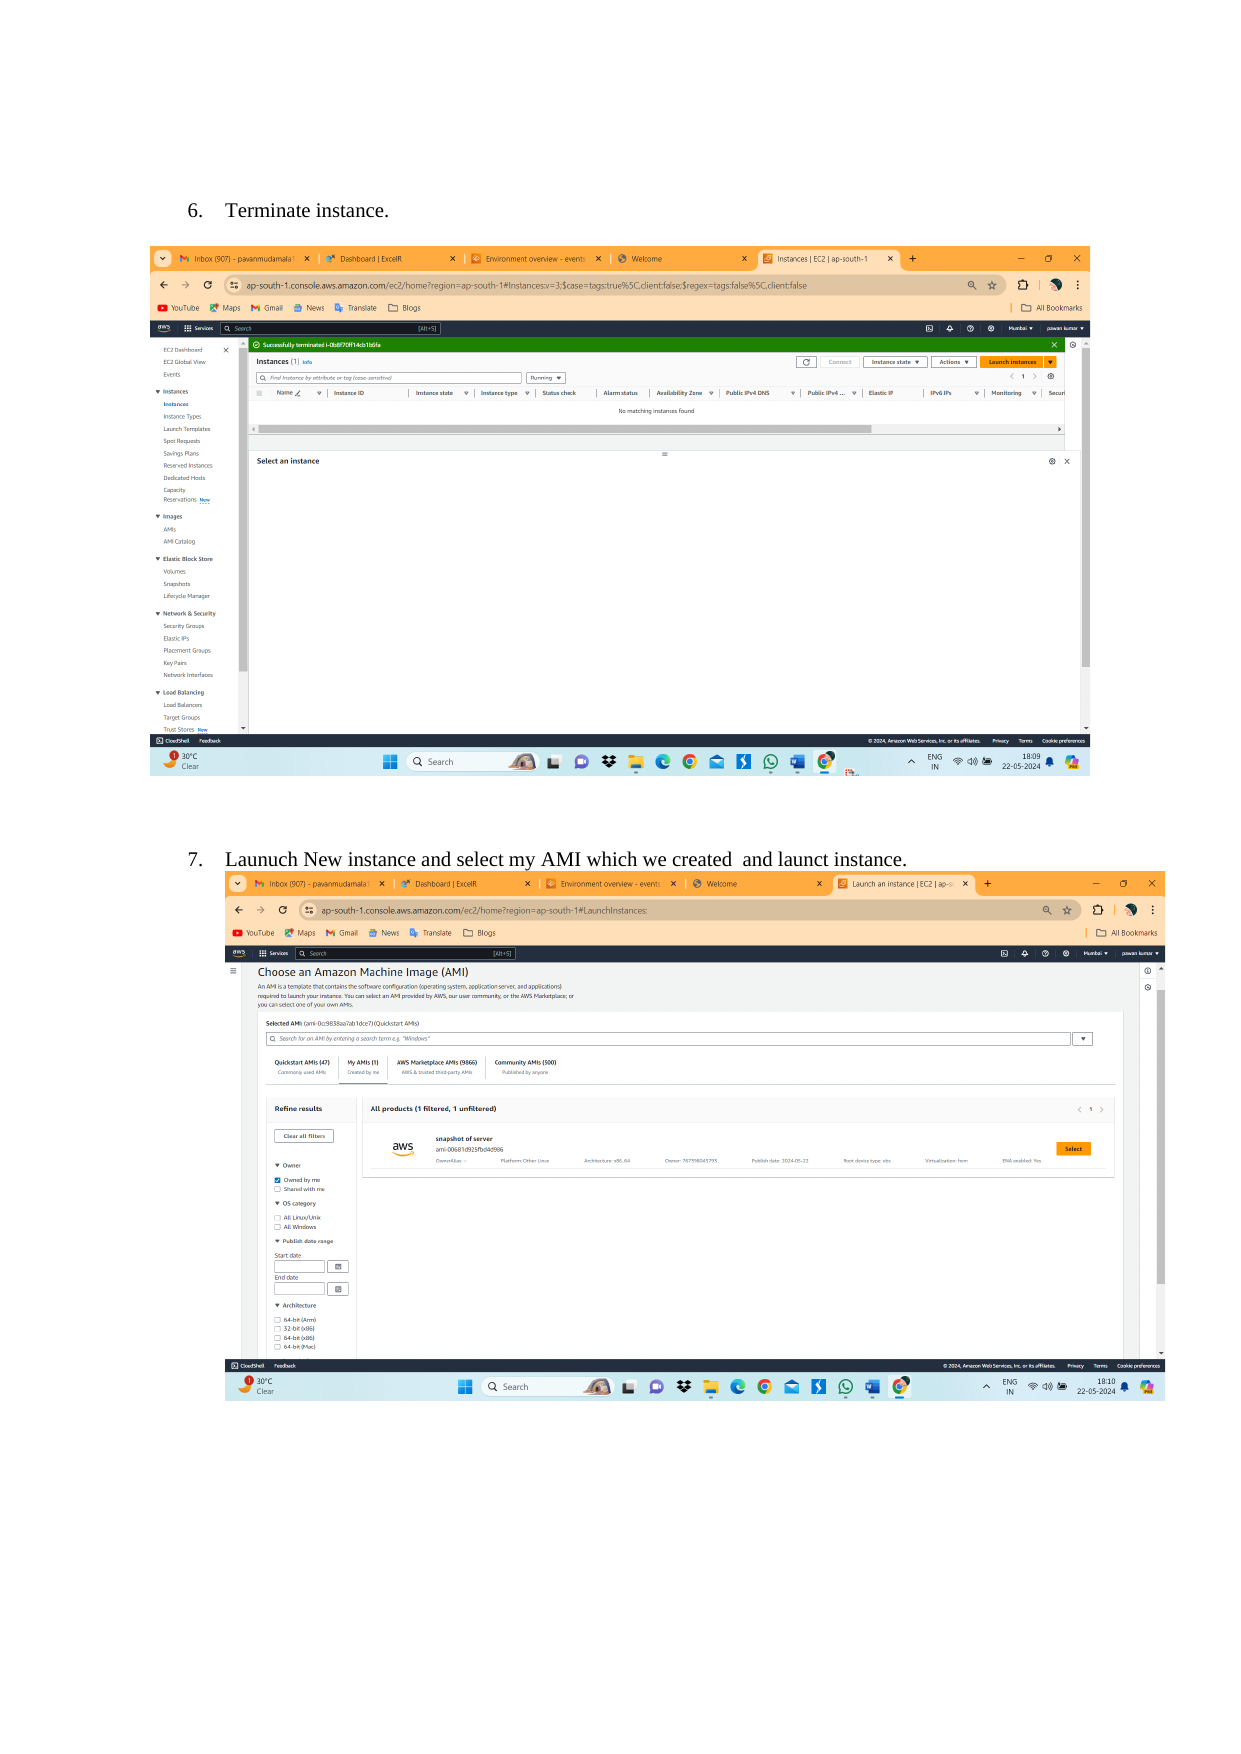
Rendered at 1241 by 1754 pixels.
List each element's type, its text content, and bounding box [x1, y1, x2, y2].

list Terminate instance. [187, 198, 1090, 222]
picture [150, 246, 1091, 776]
picture [225, 871, 1166, 1401]
